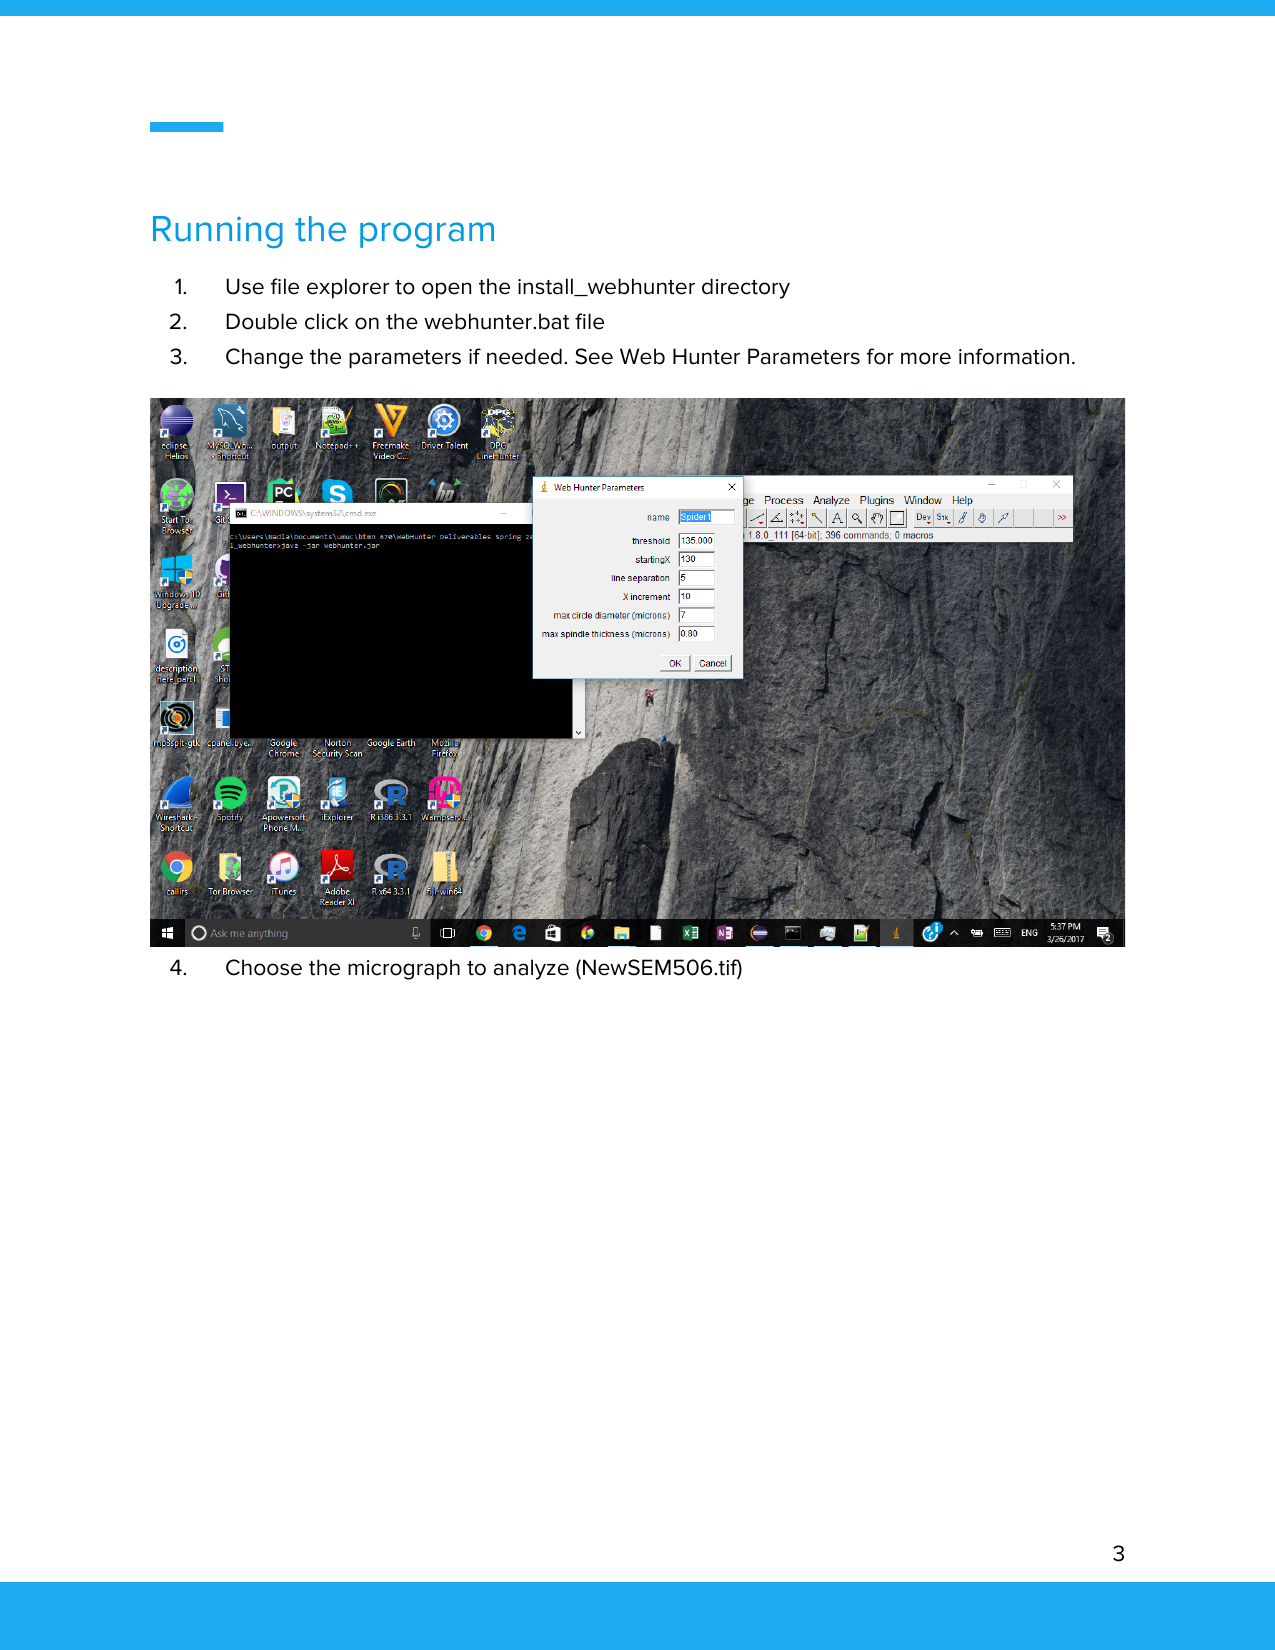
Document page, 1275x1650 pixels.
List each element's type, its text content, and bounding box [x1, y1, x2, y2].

picture [0, 0, 1275, 16]
list Double click on the webhunter.bat file [187, 308, 1125, 336]
subtitle Running the program [150, 207, 1125, 253]
list Change the parameters if needed. See Web Hunter Parameters for more information. [187, 343, 1125, 371]
list Choose the micrograph to analyze (NewSEM506.tif) [187, 954, 1125, 982]
picture [150, 398, 1125, 947]
picture [150, 122, 224, 132]
picture [0, 1582, 1275, 1650]
list Use file explorer to open the install_webhunter directory [187, 273, 1125, 301]
